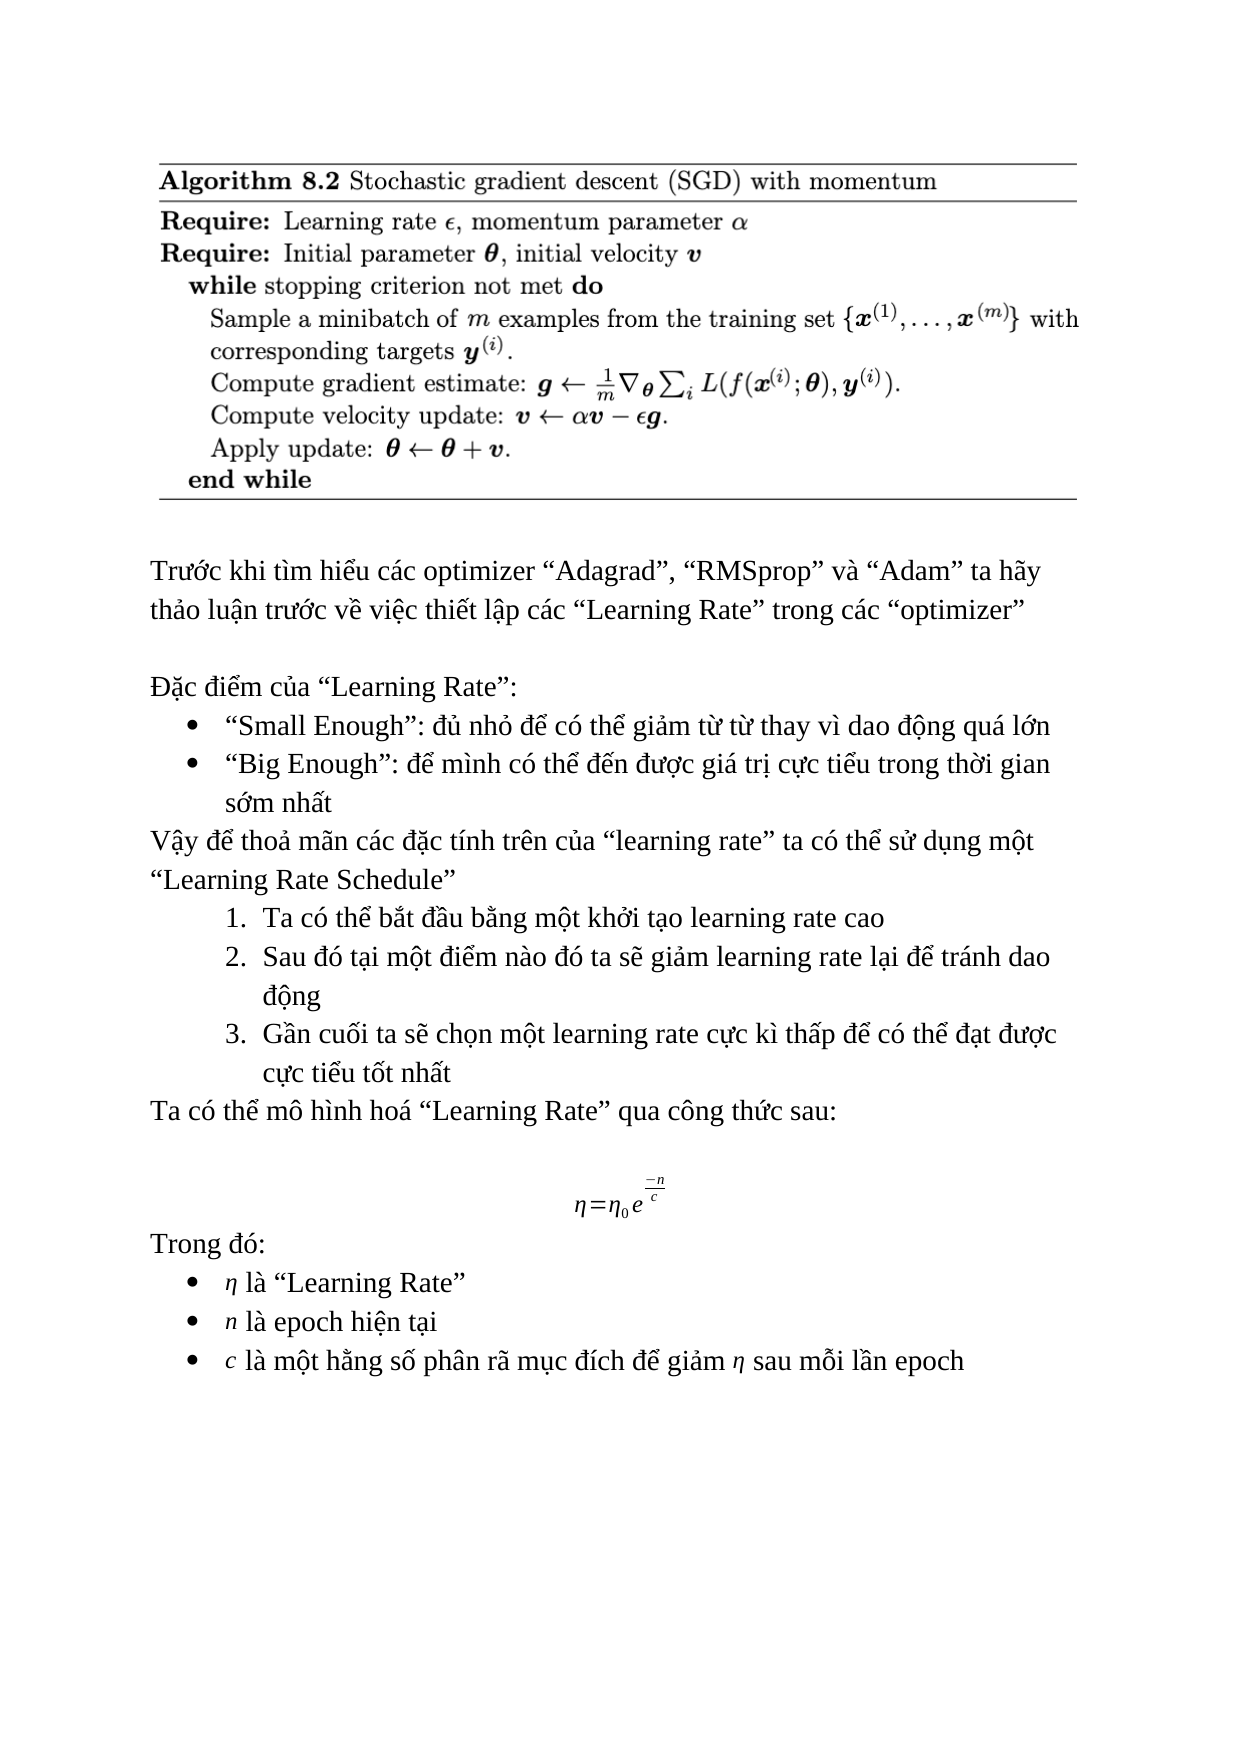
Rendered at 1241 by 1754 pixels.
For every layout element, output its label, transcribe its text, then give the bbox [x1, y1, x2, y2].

list “Small Enough”: đủ nhỏ để có thể giảm từ từ thay vì dao động quá lớn [187, 708, 1090, 741]
picture [150, 150, 1090, 511]
text Đặc điểm của “Learning Rate”: [150, 669, 1090, 703]
list Gần cuối ta sẽ chọn một learning rate cực kì thấp để có thể đạt được cực tiểu tốt nhất [225, 1016, 1090, 1088]
list là “Learning Rate” [187, 1265, 1090, 1299]
text Trước khi tìm hiểu các optimizer “Adagrad”, “RMSprop” và “Adam” ta hãy thảo luận trước về việc thiết lập các “Learning Rate” trong các “optimizer” [150, 553, 1090, 626]
text Trong đó: [150, 1227, 1090, 1260]
list Sau đó tại một điểm nào đó ta sẽ giảm learning rate lại để tránh dao động [225, 939, 1090, 1011]
text Ta có thể mô hình hoá “Learning Rate” qua công thức sau: [150, 1093, 1090, 1127]
list Ta có thể bắt đầu bằng một khởi tạo learning rate cao [225, 901, 1090, 934]
list là một hằng số phân rã mục đích để giảm sau mỗi lần epoch [187, 1343, 1090, 1378]
list “Big Enough”: để mình có thể đến được giá trị cực tiểu trong thời gian sớm nhất [187, 746, 1090, 818]
list là epoch hiện tại [187, 1304, 1090, 1338]
text Vậy để thoả mãn các đặc tính trên của “learning rate” ta có thể sử dụng một “Learning Rate Schedule” [150, 823, 1090, 896]
